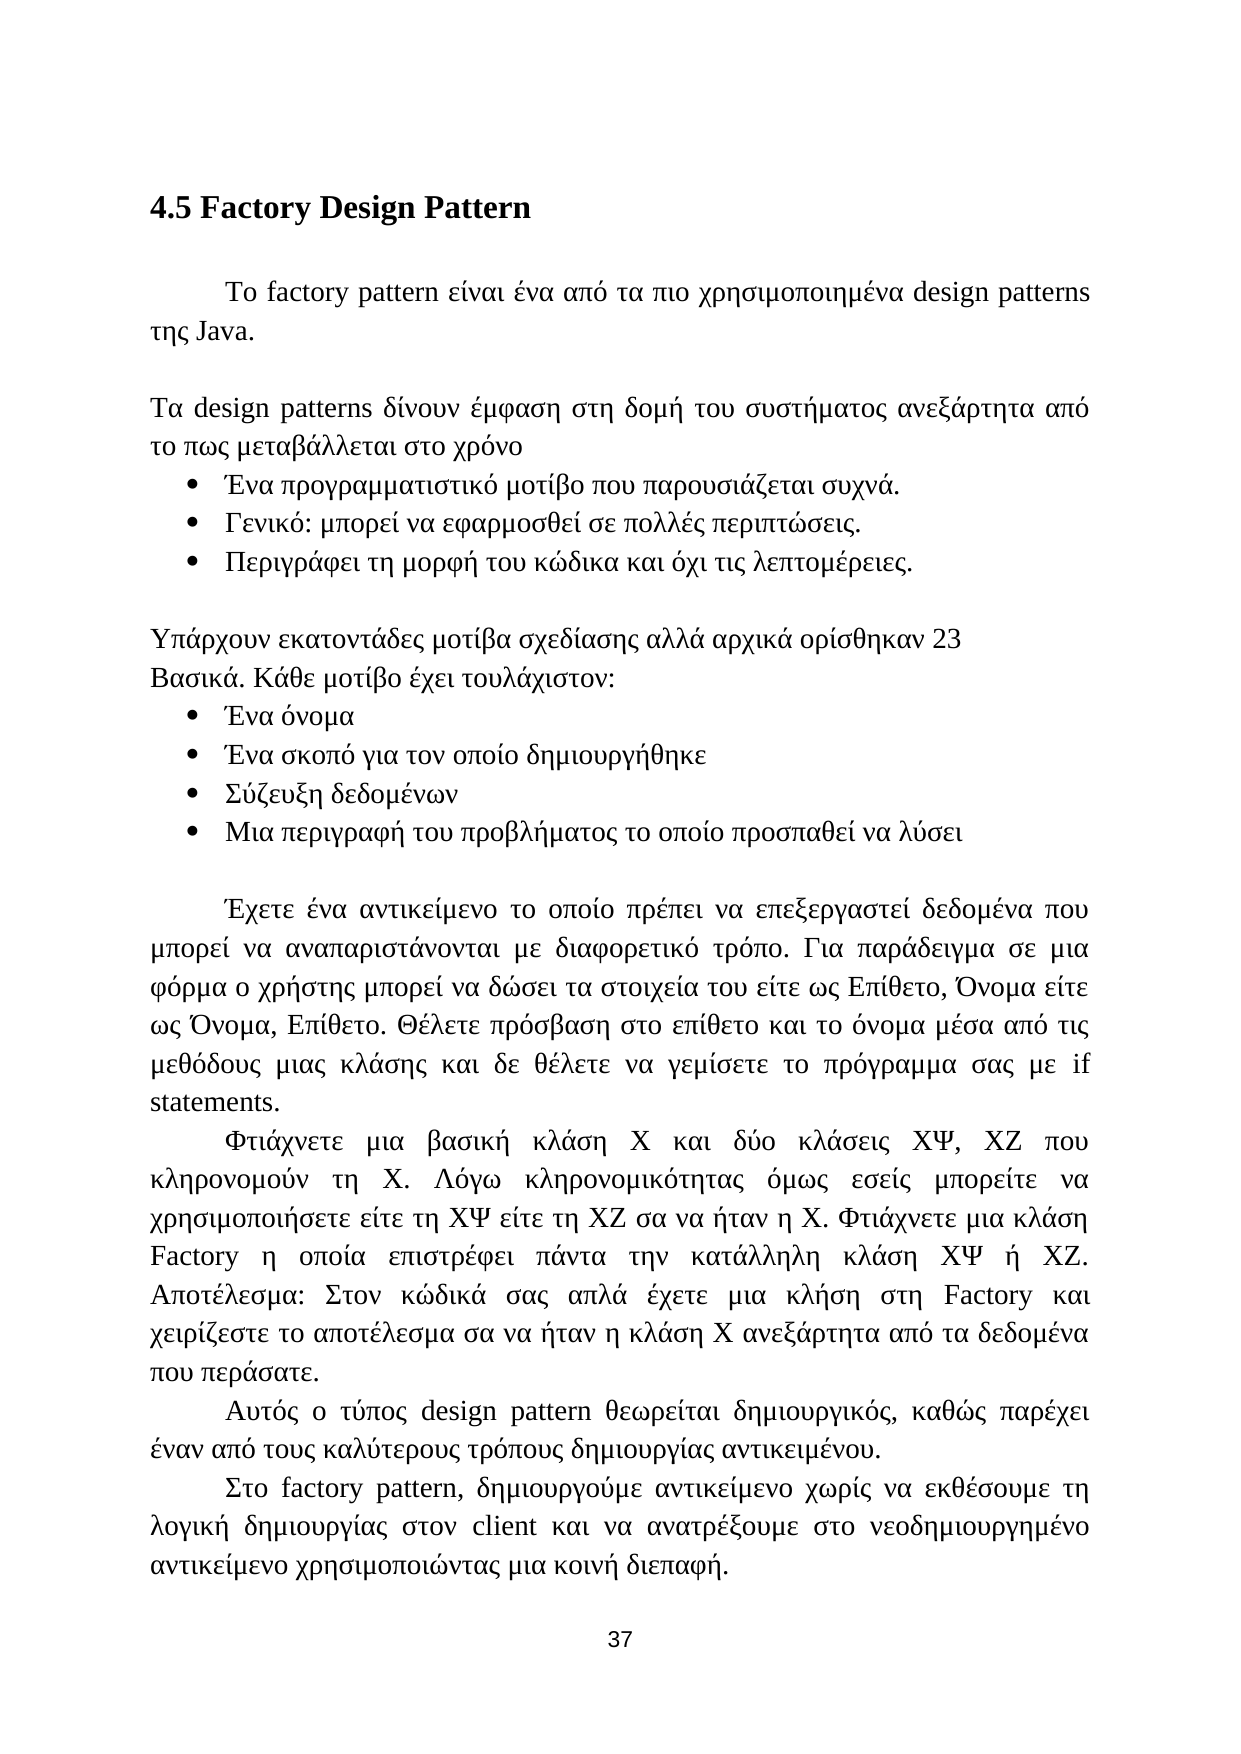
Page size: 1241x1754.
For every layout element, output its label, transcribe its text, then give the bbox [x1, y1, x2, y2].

text Έχετε ένα αντικείμενο το οποίο πρέπει να επεξεργαστεί δεδομένα που μπορεί να αναπαριστάνονται με διαφορετικό τρόπο. Για παράδειγμα σε μια φόρμα ο χρήστης μπορεί να δώσει τα στοιχεία του είτε ως Επίθετο, Όνομα είτε ως Όνομα, Επίθετο. Θέλετε πρόσβαση στο επίθετο και το όνομα μέσα από τις μεθόδους μιας κλάσης και δε θέλετε να γεμίσετε το πρόγραμμα σας με if statements. [150, 892, 1090, 1118]
list Ένα όνομα [187, 698, 1090, 732]
list Περιγράφει τη μορφή του κώδικα και όχι τις λεπτομέρειες. [187, 544, 1090, 578]
list Γενικό: μπορεί να εφαρμοσθεί σε πολλές περιπτώσεις. [187, 506, 1090, 539]
list Ένα προγραμματιστικό μοτίβο που παρουσιάζεται συχνά. [187, 467, 1090, 501]
text Υπάρχουν εκατοντάδες μοτίβα σχεδίασης αλλά αρχικά ορίσθηκαν 23 [150, 621, 1090, 655]
text Αυτός ο τύπος design pattern θεωρείται δημιουργικός, καθώς παρέχει έναν από τους καλύτερους τρόπους δημιουργίας αντικειμένου. [150, 1393, 1090, 1465]
text Το factory pattern είναι ένα από τα πιο χρησιμοποιημένα design patterns της Java. [150, 274, 1090, 346]
text Βασικά. Κάθε μοτίβο έχει τουλάχιστον: [150, 660, 1090, 693]
subtitle 4.5 Factory Design Pattern [150, 187, 1090, 226]
list Ένα σκοπό για τον οποίο δημιουργήθηκε [187, 737, 1090, 771]
list Σύζευξη δεδομένων [187, 776, 1090, 809]
text Τα design patterns δίνουν έμφαση στη δομή του συστήματος ανεξάρτητα από το πως μεταβάλλεται στο χρόνο [150, 390, 1090, 462]
text Φτιάχνετε μια βασική κλάση Χ και δύο κλάσεις ΧΨ, ΧΖ που κληρονομούν τη Χ. Λόγω κληρονομικότητας όμως εσείς μπορείτε να χρησιμοποιήσετε είτε τη ΧΨ είτε τη ΧΖ σα να ήταν η Χ. Φτιάχνετε μια κλάση Factory η οποία επιστρέφει πάντα την κατάλληλη κλάση ΧΨ ή ΧΖ. Αποτέλεσμα: Στον κώδικά σας απλά έχετε μια κλήση στη Factory και χειρίζεστε το αποτέλεσμα σα να ήταν η κλάση Χ ανεξάρτητα από τα δεδομένα που περάσατε. [150, 1123, 1090, 1388]
text Στο factory pattern, δημιουργούμε αντικείμενο χωρίς να εκθέσουμε τη λογική δημιουργίας στον client και να ανατρέξουμε στο νεοδημιουργημένο αντικείμενο χρησιμοποιώντας μια κοινή διεπαφή. [150, 1470, 1090, 1580]
list Μια περιγραφή του προβλήματος το οποίο προσπαθεί να λύσει [187, 814, 1090, 848]
